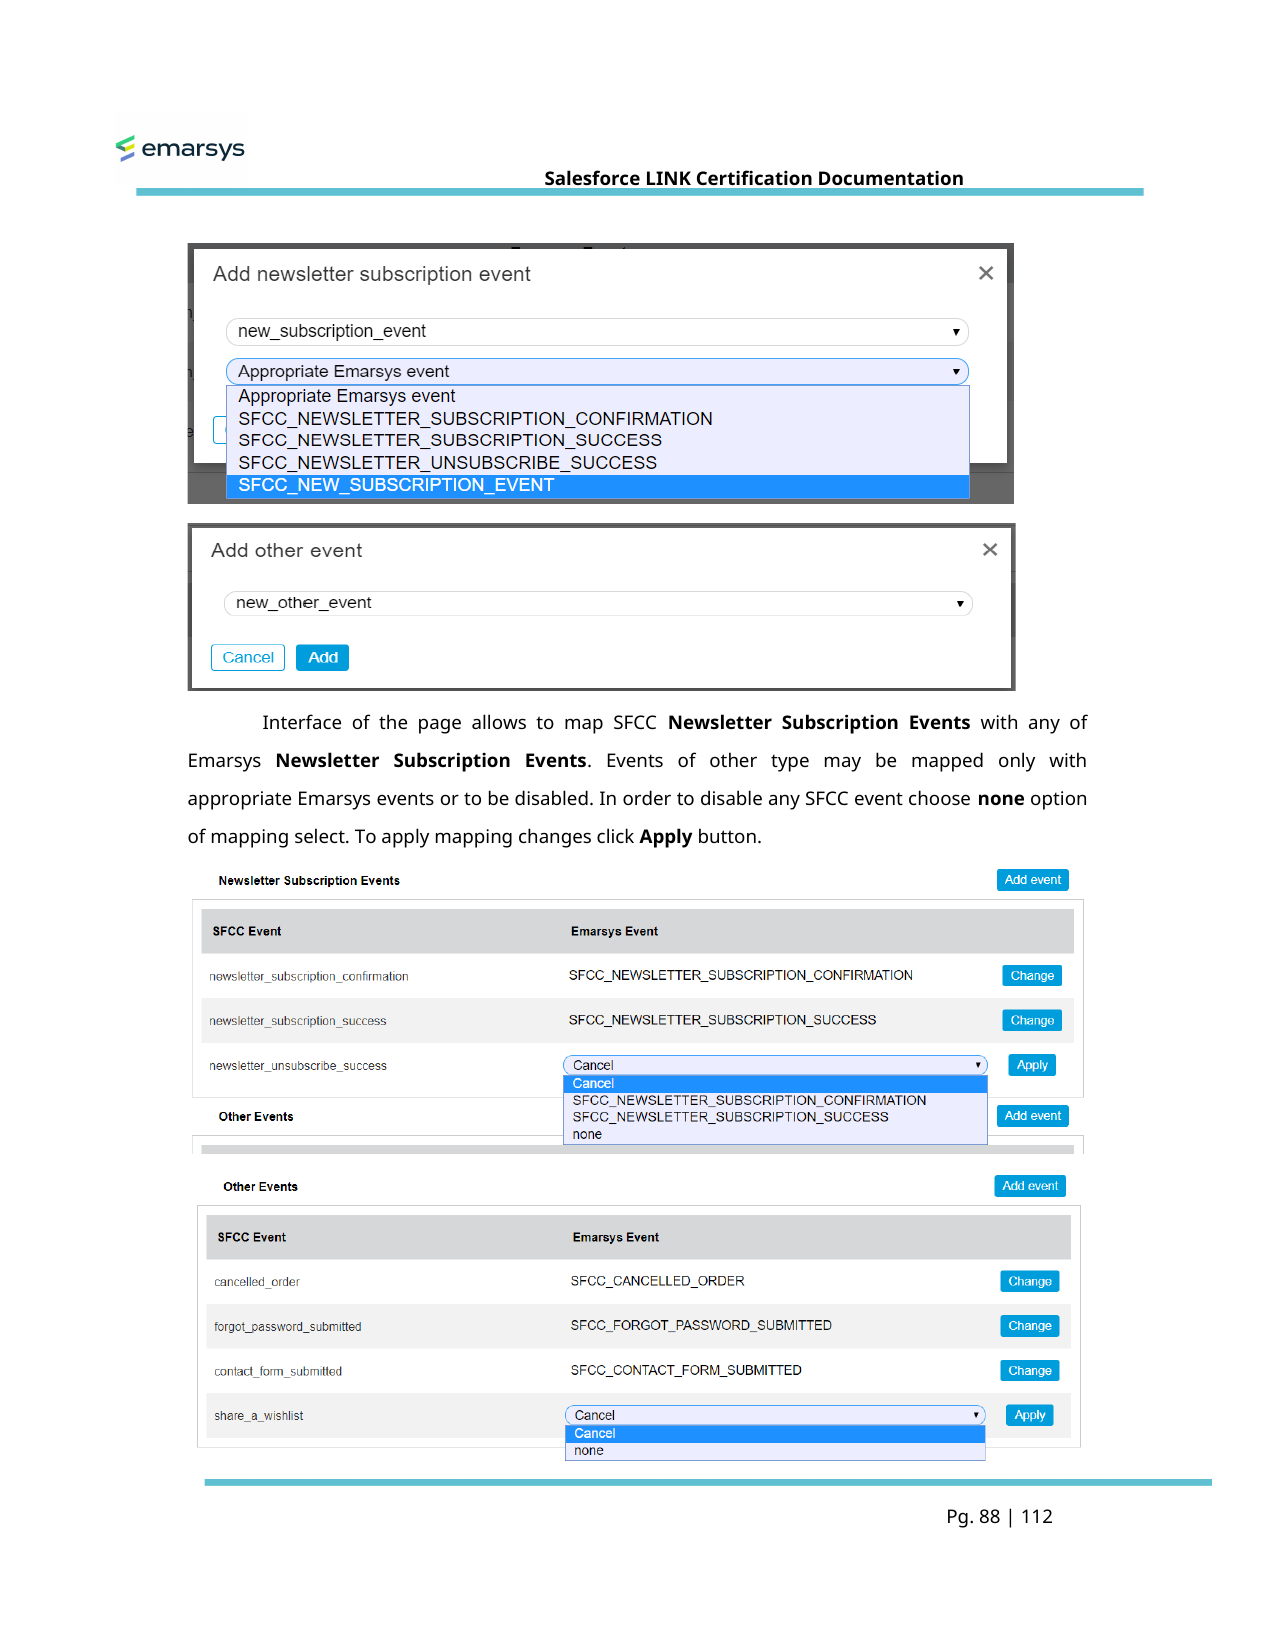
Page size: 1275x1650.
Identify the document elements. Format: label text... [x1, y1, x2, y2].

picture [204, 1479, 1212, 1486]
picture [136, 188, 1144, 196]
picture [187, 523, 1016, 691]
picture [187, 868, 1088, 1154]
text Interface of the page allows to map SFCC Newsletter Subscription Events with any of Emarsys Newsletter Subscription Events. Events of other type may be mapped only with appropriate Emarsys events or to be disabled. In order to disable any SFCC event choose none option of mapping select. To apply mapping changes click Apply button. [187, 709, 1087, 849]
picture [187, 1172, 1088, 1465]
picture [187, 243, 1014, 504]
picture [113, 111, 247, 185]
